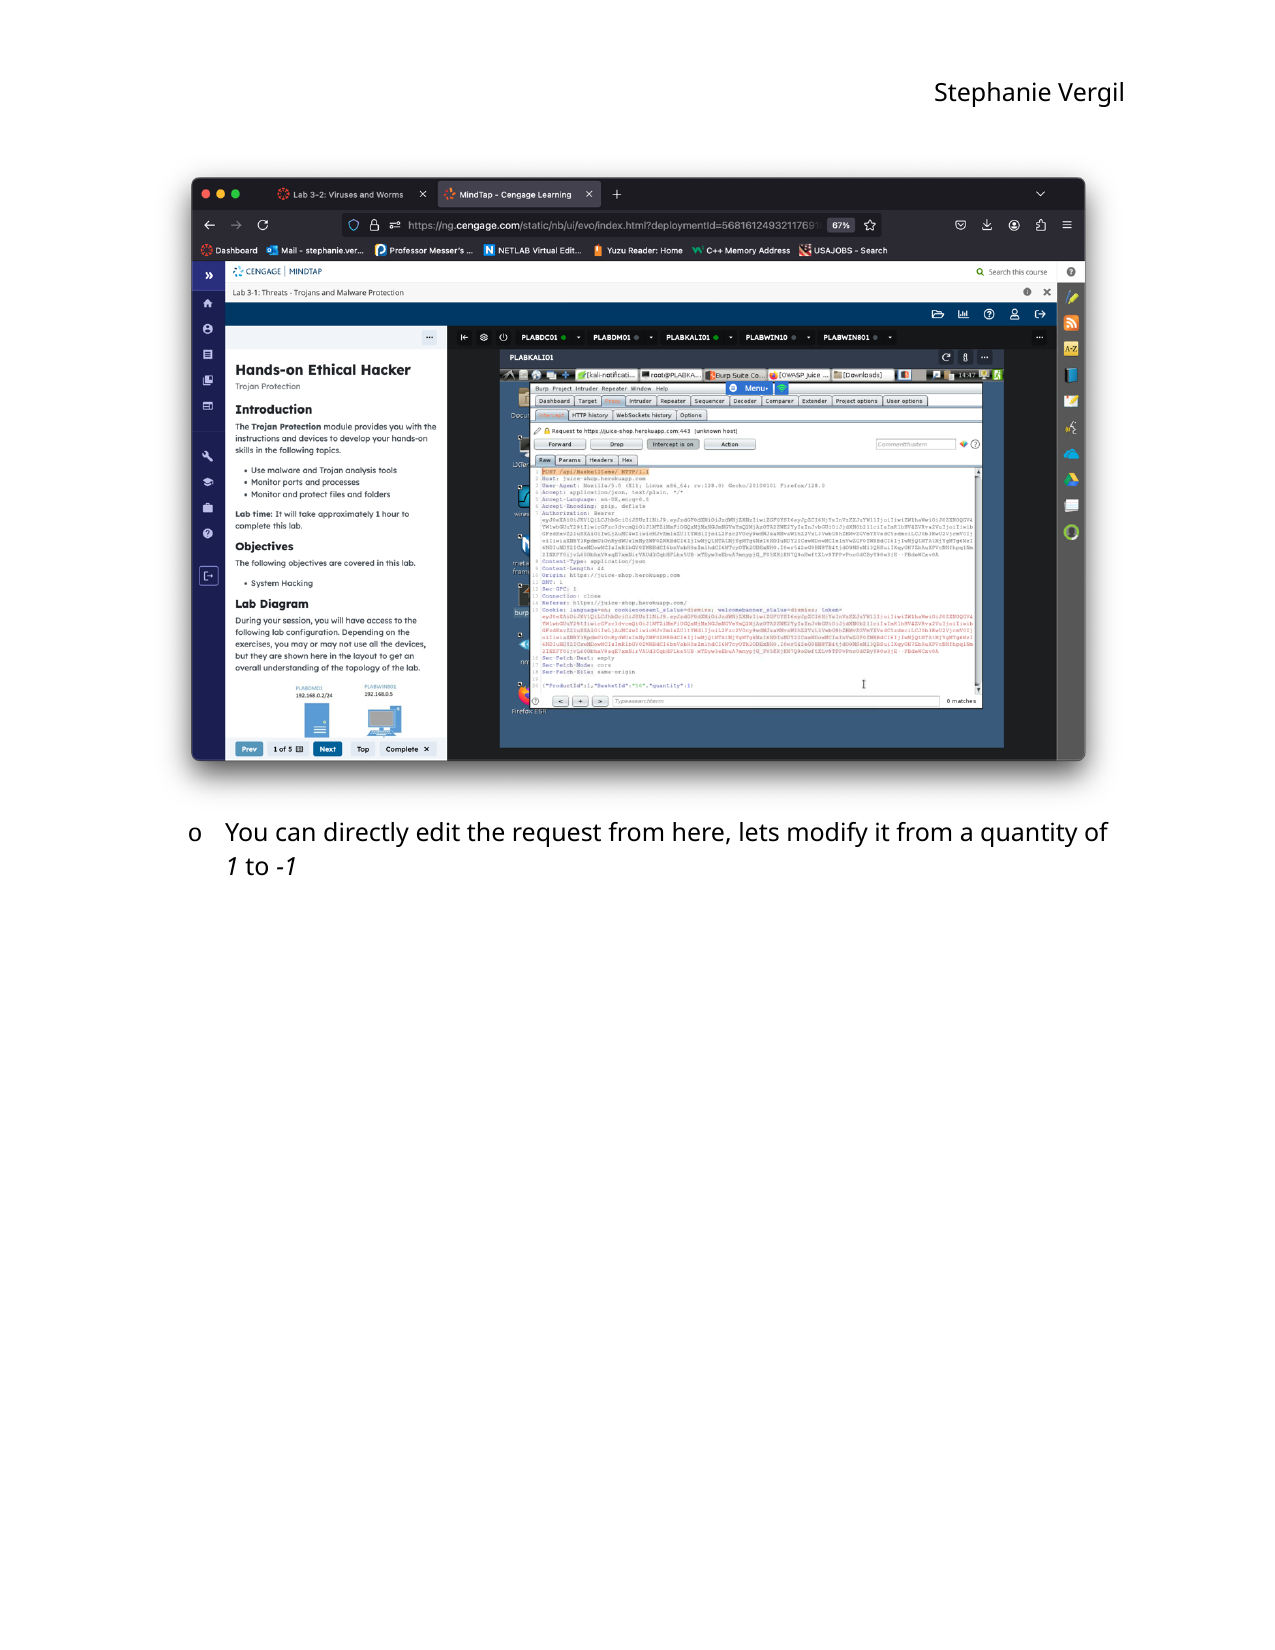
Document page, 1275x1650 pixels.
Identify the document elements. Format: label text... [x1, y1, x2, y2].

list You can directly edit the request from here, lets modify it from a quantity of 1 to -1 [187, 815, 1125, 883]
picture [150, 150, 1125, 815]
